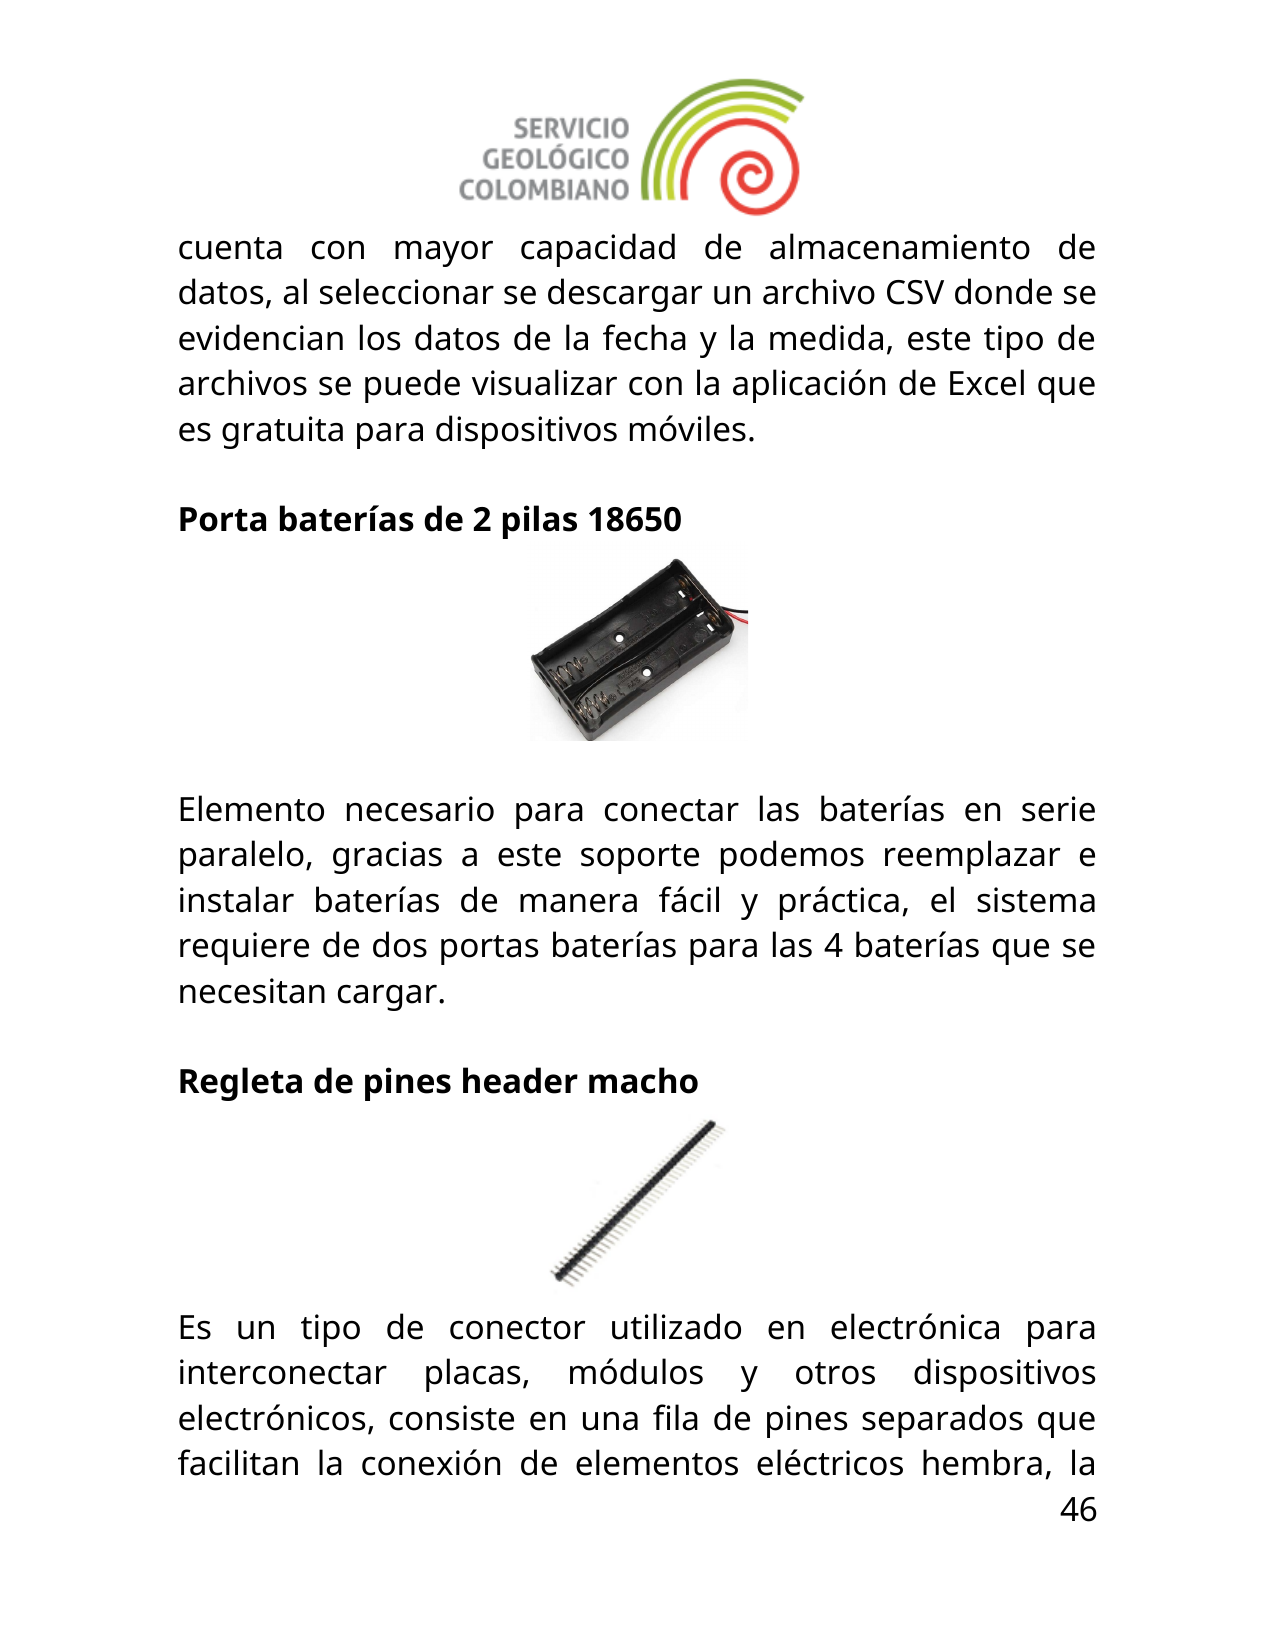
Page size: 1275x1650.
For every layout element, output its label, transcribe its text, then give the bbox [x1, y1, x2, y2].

text Regleta de pines header macho [177, 1058, 1098, 1104]
picture [537, 1103, 738, 1304]
picture [526, 541, 749, 741]
text Porta baterías de 2 pilas 18650 [177, 496, 1098, 542]
text Elemento necesario para conectar las baterías en serie paralelo, gracias a este soporte podemos reemplazar e instalar baterías de manera fácil y práctica, el sistema requiere de dos portas baterías para las 4 baterías que se necesitan cargar. [177, 786, 1098, 1013]
picture [452, 73, 823, 224]
